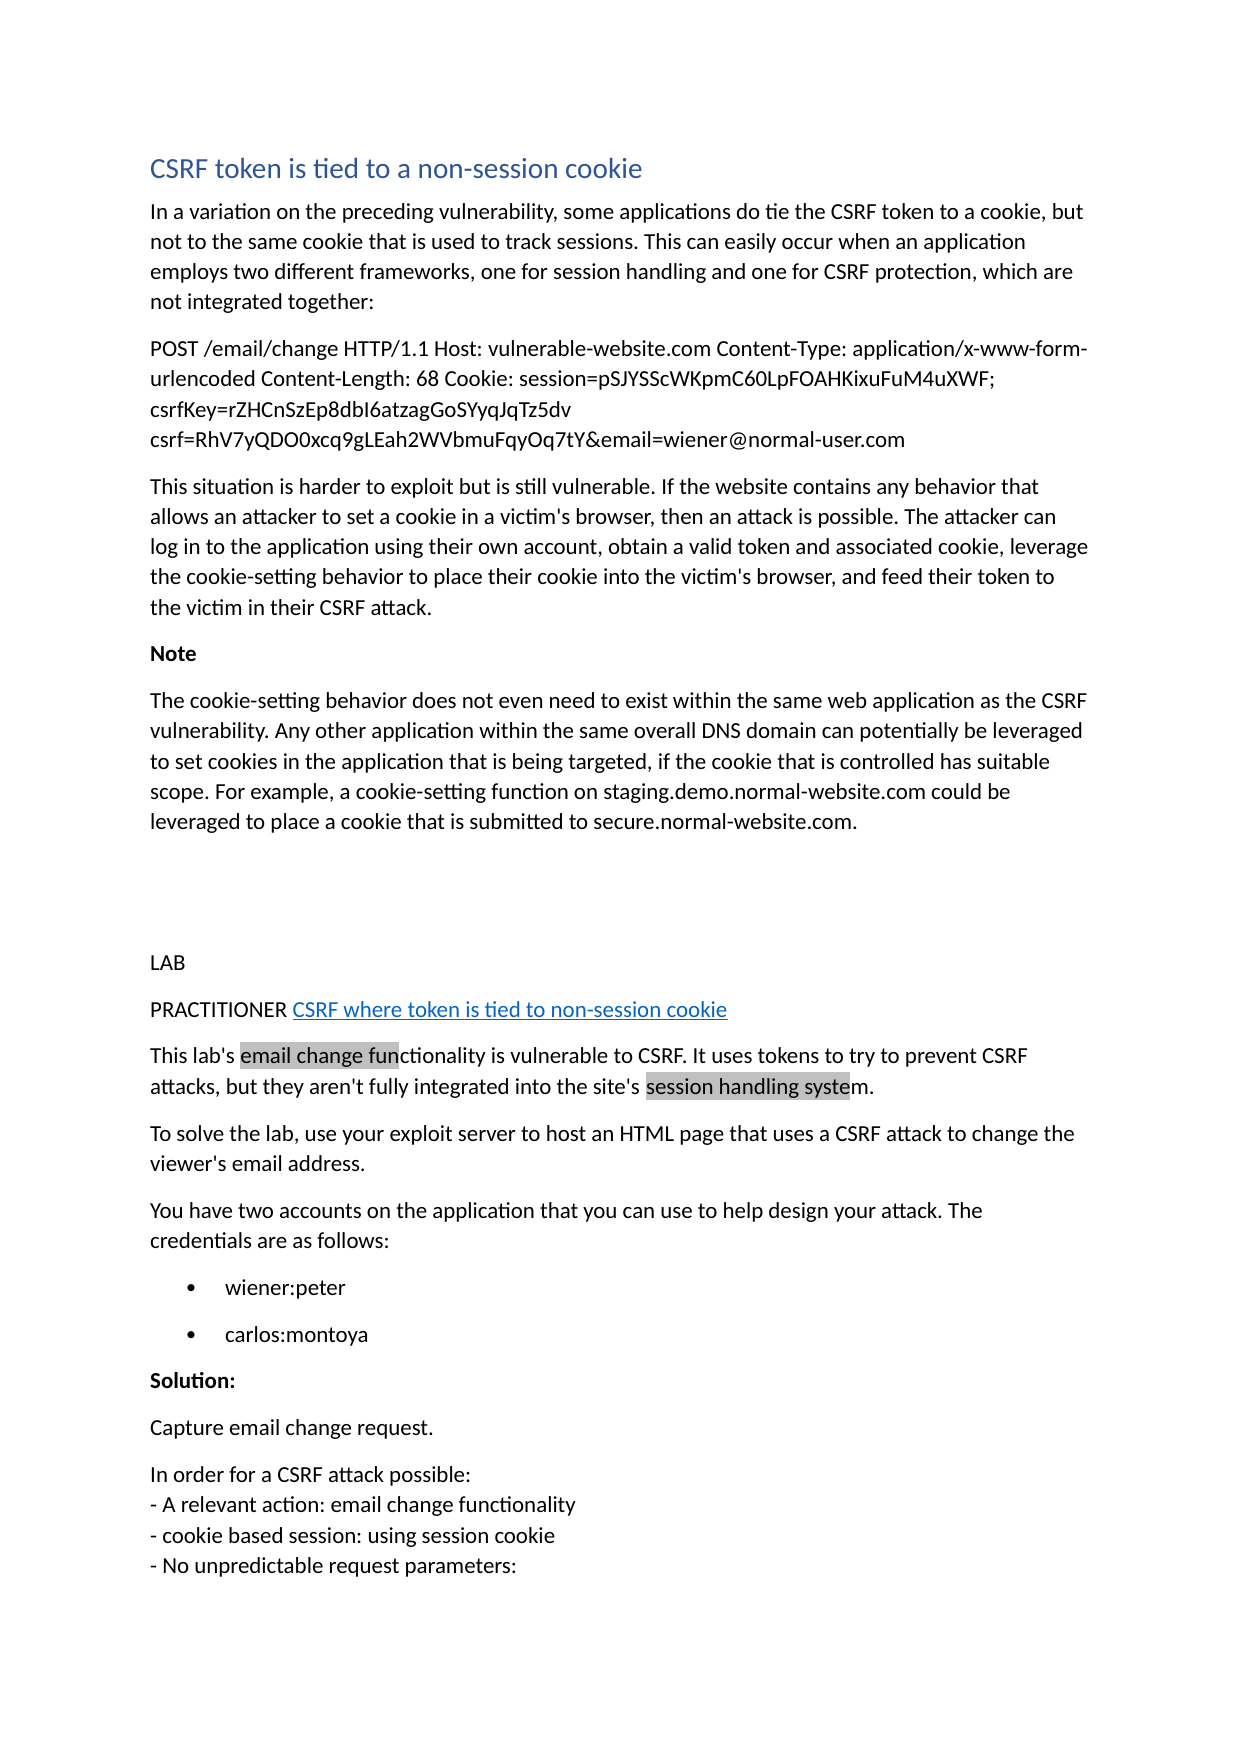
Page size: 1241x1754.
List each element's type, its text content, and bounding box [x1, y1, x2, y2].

list carlos:montoya [187, 1320, 1090, 1348]
text POST /email/change HTTP/1.1 Host: vulnerable-website.com Content-Type: application/x-www-form-urlencoded Content-Length: 68 Cookie: session=pSJYSScWKpmC60LpFOAHKixuFuM4uXWF; csrfKey=rZHCnSzEp8dbI6atzagGoSYyqJqTz5dv csrf=RhV7yQDO0xcq9gLEah2WVbmuFqyOq7tY&email=wiener@normal-user.com [150, 334, 1090, 453]
text In order for a CSRF attack possible: - A relevant action: email change functionality - cookie based session: using session cookie - No unpredictable request parameters: [150, 1460, 1090, 1579]
text This lab's email change functionality is vulnerable to CSRF. It uses tokens to try to prevent CSRF attacks, but they aren't fully integrated into the site's session handling system. [150, 1042, 1090, 1100]
subtitle CSRF token is tied to a non-session cookie [150, 150, 1090, 186]
text Capture email change request. [150, 1413, 1090, 1441]
text To solve the lab, use your exploit server to host an HTML page that uses a CSRF attack to change the viewer's email address. [150, 1119, 1090, 1177]
text You have two accounts on the application that you can use to help design your attack. The credentials are as follows: [150, 1196, 1090, 1254]
text Solution: [150, 1367, 1090, 1394]
text In a variation on the preceding vulnerability, some applications do tie the CSRF token to a cookie, but not to the same cookie that is used to track sessions. This can easily occur when an application employs two different frameworks, one for session handling and one for CSRF protection, which are not integrated together: [150, 197, 1090, 315]
text This situation is harder to exploit but is still vulnerable. If the website contains any behavior that allows an attacker to set a cookie in a victim's browser, then an attack is possible. The attacker can log in to the application using their own account, obtain a valid token and associated cookie, leverage the cookie-setting behavior to place their cookie into the victim's browser, and feed their token to the victim in their CSRF attack. [150, 472, 1090, 621]
text Note [150, 639, 1090, 667]
text The cookie-setting behavior does not even need to exist within the same web application as the CSRF vulnerability. Any other application within the same overall DNS domain can potentially be leveraged to set cookies in the application that is being targeted, if the cookie that is controlled has suitable scope. For example, a cookie-setting function on staging.demo.normal-website.com could be leveraged to place a cookie that is submitted to secure.normal-website.com. [150, 686, 1090, 835]
text LAB [150, 948, 1090, 976]
list wiener:peter [187, 1273, 1090, 1301]
text PRACTITIONER CSRF where token is tied to non-session cookie [150, 995, 1090, 1023]
